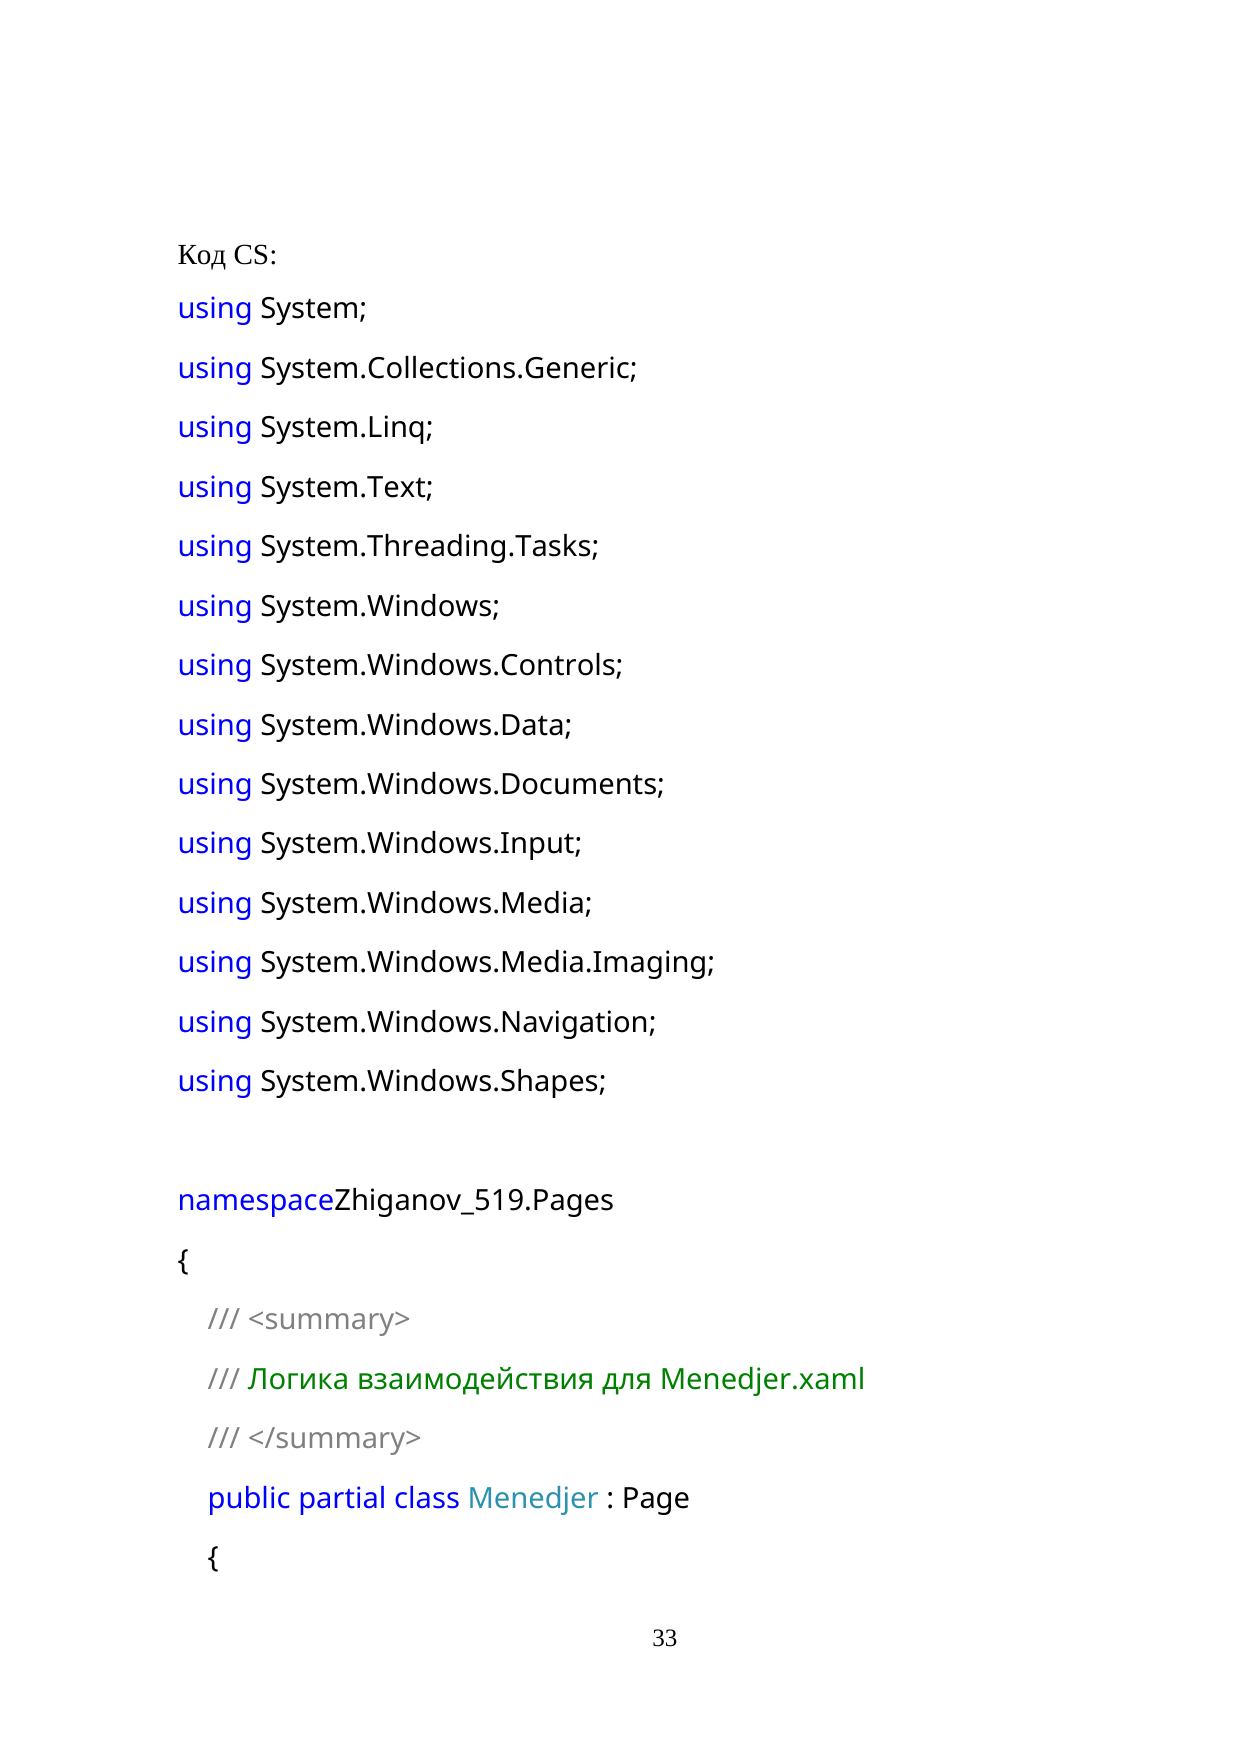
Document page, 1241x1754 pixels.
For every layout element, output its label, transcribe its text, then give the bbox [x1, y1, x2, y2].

text using System; [177, 287, 1152, 327]
text using System.Text; [177, 466, 1152, 506]
text using System.Windows; [177, 585, 1152, 624]
text using System.Windows.Input; [177, 823, 1152, 862]
text { [177, 1536, 1152, 1576]
text using System.Linq; [177, 406, 1152, 446]
text /// Логика взаимодействия для Menedjer.xaml [177, 1358, 1152, 1398]
text using System.Windows.Controls; [177, 644, 1152, 684]
text using System.Collections.Generic; [177, 347, 1152, 387]
text /// <summary> [177, 1298, 1152, 1338]
text using System.Windows.Documents; [177, 763, 1152, 803]
text using System.Windows.Navigation; [177, 1001, 1152, 1041]
text public partial class Menedjer : Page [177, 1477, 1152, 1517]
text using System.Threading.Tasks; [177, 525, 1152, 565]
text { [177, 1239, 1152, 1279]
text /// </summary> [177, 1417, 1152, 1457]
text using System.Windows.Data; [177, 704, 1152, 743]
text using System.Windows.Media; [177, 882, 1152, 922]
text using System.Windows.Shapes; [177, 1061, 1152, 1100]
text using System.Windows.Media.Imaging; [177, 942, 1152, 981]
text Код CS: [177, 237, 1152, 271]
text namespaceZhiganov_519.Pages [177, 1179, 1152, 1219]
